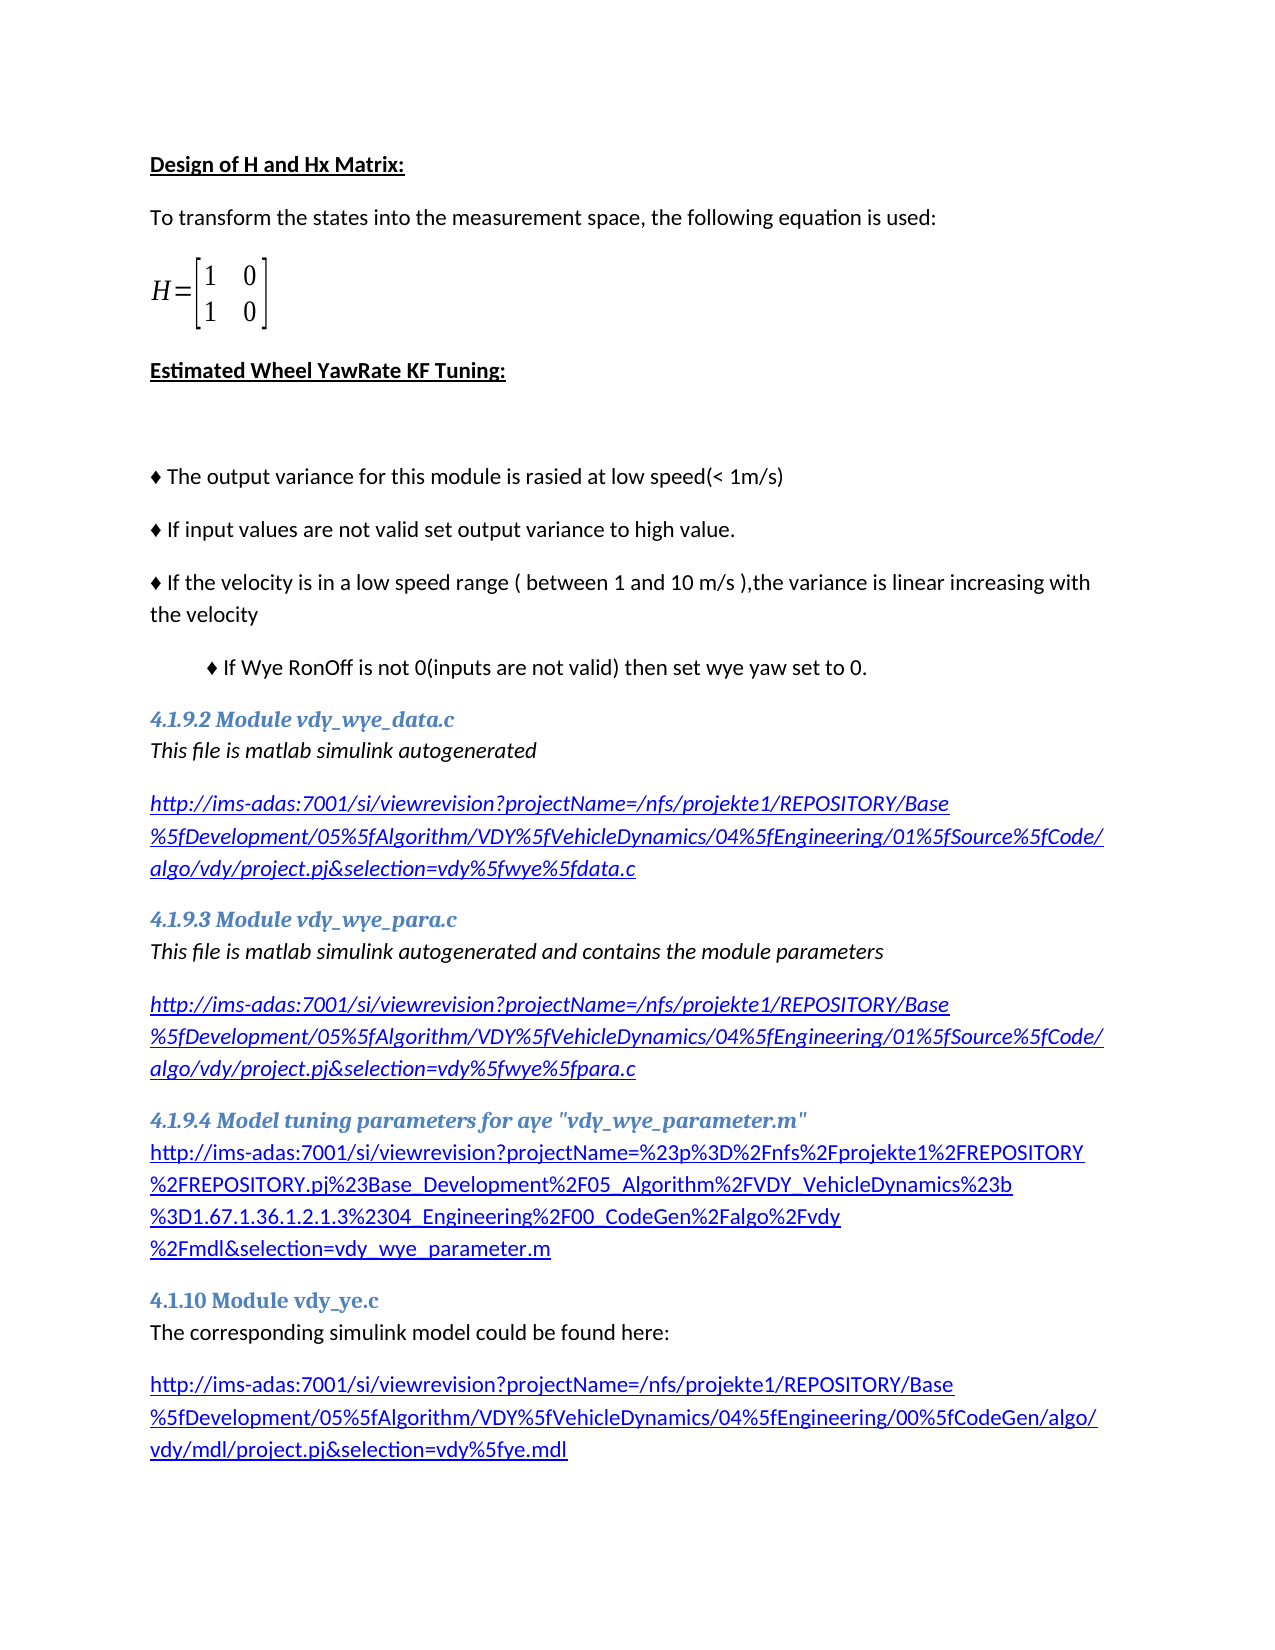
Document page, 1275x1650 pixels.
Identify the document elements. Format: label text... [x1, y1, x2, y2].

subtitle 4.1.9.2 Module vdy_wye_data.c [150, 706, 1125, 733]
text To transform the states into the measurement space, the following equation is used: [150, 203, 1125, 231]
text This file is matlab simulink autogenerated [150, 737, 1125, 764]
text http://ims-adas:7001/si/viewrevision?projectName=/nfs/projekte1/REPOSITORY/Base%5fDevelopment/05%5fAlgorithm/VDY%5fVehicleDynamics/04%5fEngineering/00%5fCodeGen/algo/vdy/mdl/project.pj&selection=vdy%5fye.mdl [150, 1371, 1125, 1463]
text ♦ If the velocity is in a low speed range ( between 1 and 10 m/s ),the variance is linear increasing with the velocity [150, 568, 1125, 628]
subtitle 4.1.10 Module vdy_ye.c [150, 1287, 1125, 1314]
text http://ims-adas:7001/si/viewrevision?projectName=/nfs/projekte1/REPOSITORY/Base%5fDevelopment/05%5fAlgorithm/VDY%5fVehicleDynamics/04%5fEngineering/01%5fSource%5fCode/algo/vdy/project.pj&selection=vdy%5fwye%5fdata.c [150, 789, 1125, 882]
text Estimated Wheel YawRate KF Tuning: [150, 356, 1125, 384]
subtitle 4.1.9.4 Model tuning parameters for aye "vdy_wye_parameter.m" [150, 1108, 1125, 1134]
text http://ims-adas:7001/si/viewrevision?projectName=%23p%3D%2Fnfs%2Fprojekte1%2FREPOSITORY%2FREPOSITORY.pj%23Base_Development%2F05_Algorithm%2FVDY_VehicleDynamics%23b%3D1.67.1.36.1.2.1.3%2304_Engineering%2F00_CodeGen%2Falgo%2Fvdy%2Fmdl&selection=vdy_wye_parameter.m [150, 1138, 1125, 1262]
subtitle 4.1.9.3 Module vdy_wye_para.c [150, 907, 1125, 933]
text ♦ If Wye RonOff is not 0(inputs are not valid) then set wye yaw set to 0. [206, 653, 1125, 681]
text This file is matlab simulink autogenerated and contains the module parameters [150, 937, 1125, 965]
text ♦ If input values are not valid set output variance to high value. [150, 515, 1125, 543]
text ♦ The output variance for this module is rasied at low speed(< 1m/s) [150, 462, 1125, 490]
text The corresponding simulink model could be found here: [150, 1318, 1125, 1346]
text http://ims-adas:7001/si/viewrevision?projectName=/nfs/projekte1/REPOSITORY/Base%5fDevelopment/05%5fAlgorithm/VDY%5fVehicleDynamics/04%5fEngineering/01%5fSource%5fCode/algo/vdy/project.pj&selection=vdy%5fwye%5fpara.c [150, 990, 1125, 1083]
text Design of H and Hx Matrix: [150, 150, 1125, 178]
